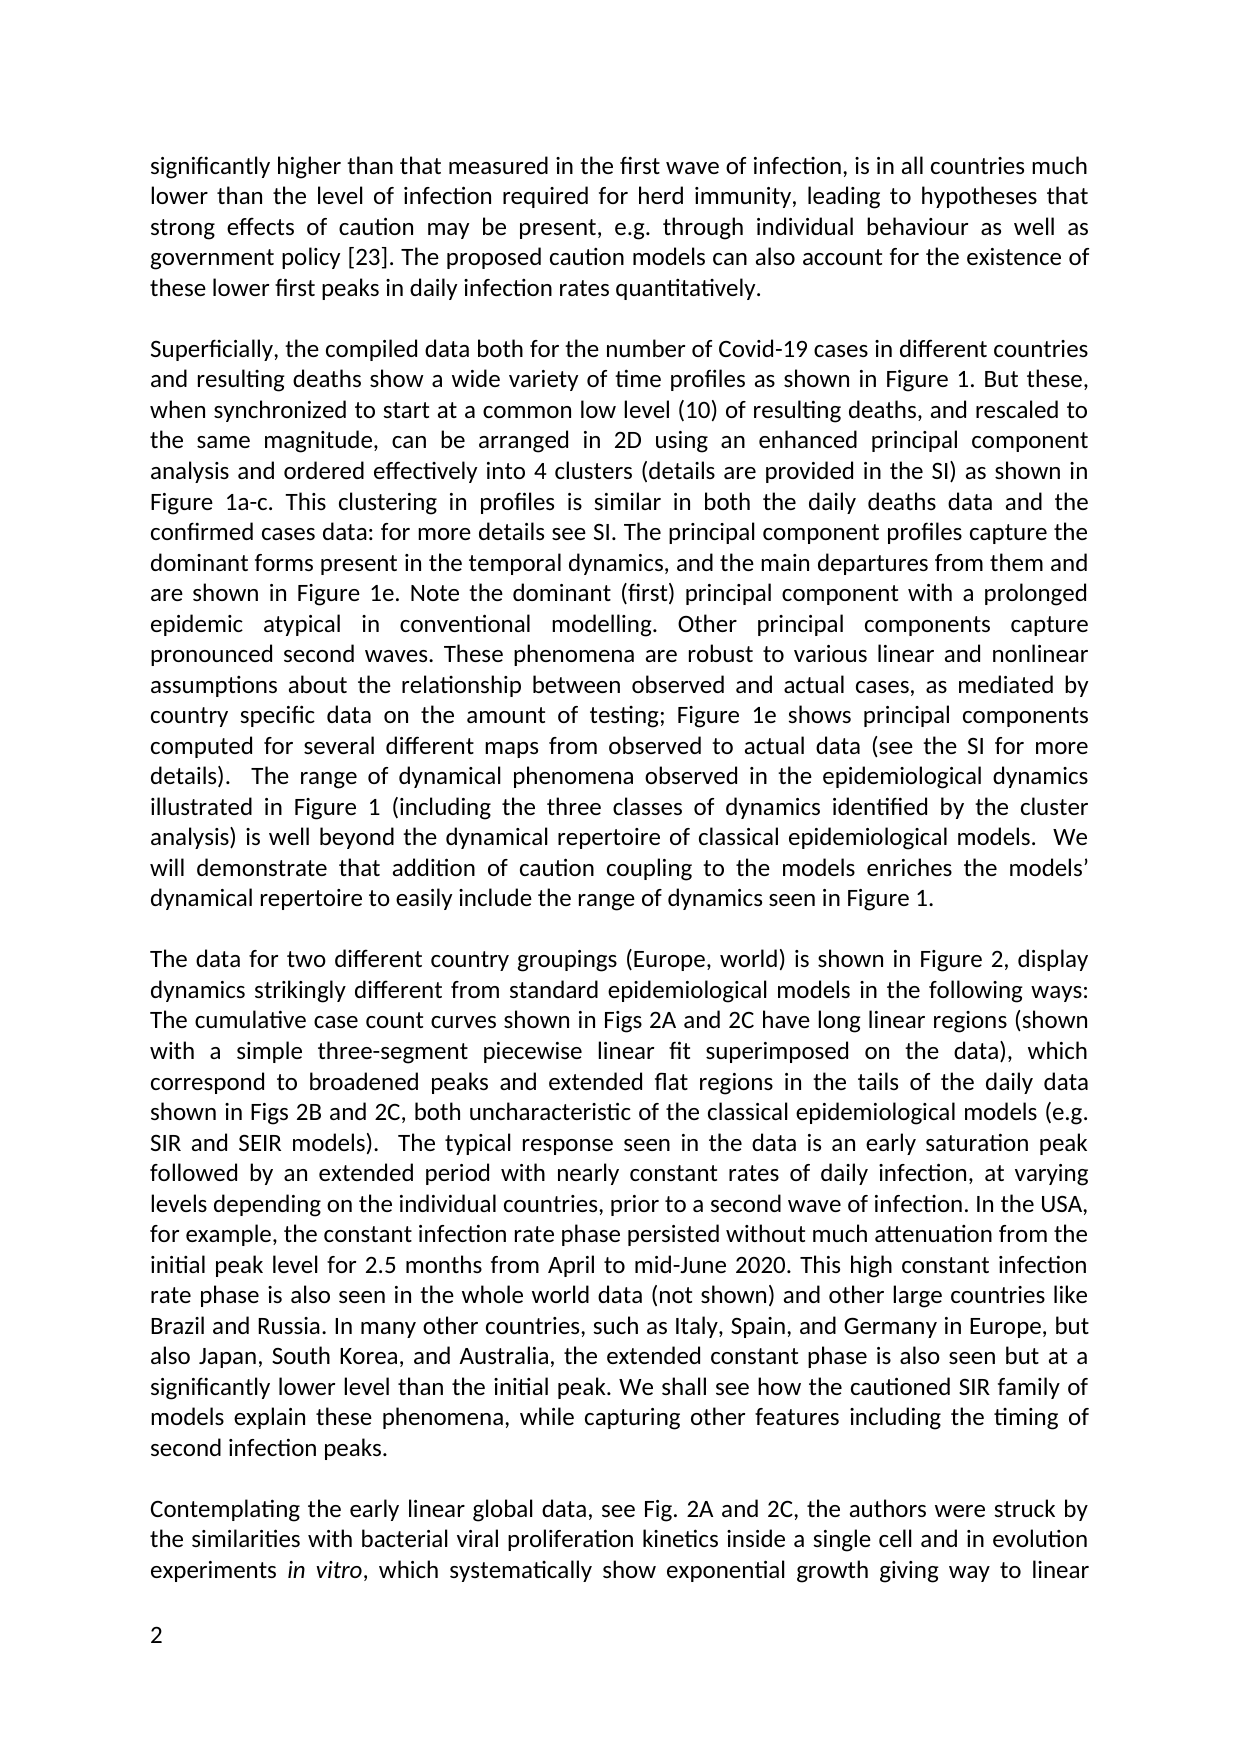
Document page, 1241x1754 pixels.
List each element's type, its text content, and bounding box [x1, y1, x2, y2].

text The data for two different country groupings (Europe, world) is shown in Figure 2, display dynamics strikingly different from standard epidemiological models in the following ways: The cumulative case count curves shown in Figs 2A and 2C have long linear regions (shown with a simple three-segment piecewise linear fit superimposed on the data), which correspond to broadened peaks and extended flat regions in the tails of the daily data shown in Figs 2B and 2C, both uncharacteristic of the classical epidemiological models (e.g. SIR and SEIR models). The typical response seen in the data is an early saturation peak followed by an extended period with nearly constant rates of daily infection, at varying levels depending on the individual countries, prior to a second wave of infection. In the USA, for example, the constant infection rate phase persisted without much attenuation from the initial peak level for 2.5 months from April to mid-June 2020. This high constant infection rate phase is also seen in the whole world data (not shown) and other large countries like Brazil and Russia. In many other countries, such as Italy, Spain, and Germany in Europe, but also Japan, South Korea, and Australia, the extended constant phase is also seen but at a significantly lower level than the initial peak. We shall see how the cautioned SIR family of models explain these phenomena, while capturing other features including the timing of second infection peaks. [150, 943, 1090, 1462]
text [150, 150, 1090, 303]
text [150, 1493, 1090, 1584]
text Superficially, the compiled data both for the number of Covid-19 cases in different countries and resulting deaths show a wide variety of time profiles as shown in Figure 1. But these, when synchronized to start at a common low level (10) of resulting deaths, and rescaled to the same magnitude, can be arranged in 2D using an enhanced principal component analysis and ordered effectively into 4 clusters (details are provided in the SI) as shown in Figure 1a-c. This clustering in profiles is similar in both the daily deaths data and the confirmed cases data: for more details see SI. The principal component profiles capture the dominant forms present in the temporal dynamics, and the main departures from them and are shown in Figure 1e. Note the dominant (first) principal component with a prolonged epidemic atypical in conventional modelling. Other principal components capture pronounced second waves. These phenomena are robust to various linear and nonlinear assumptions about the relationship between observed and actual cases, as mediated by country specific data on the amount of testing; Figure 1e shows principal components computed for several different maps from observed to actual data (see the SI for more details). The range of dynamical phenomena observed in the epidemiological dynamics illustrated in Figure 1 (including the three classes of dynamics identified by the cluster analysis) is well beyond the dynamical repertoire of classical epidemiological models. We will demonstrate that addition of caution coupling to the models enriches the models’ dynamical repertoire to easily include the range of dynamics seen in Figure 1. [150, 333, 1090, 913]
